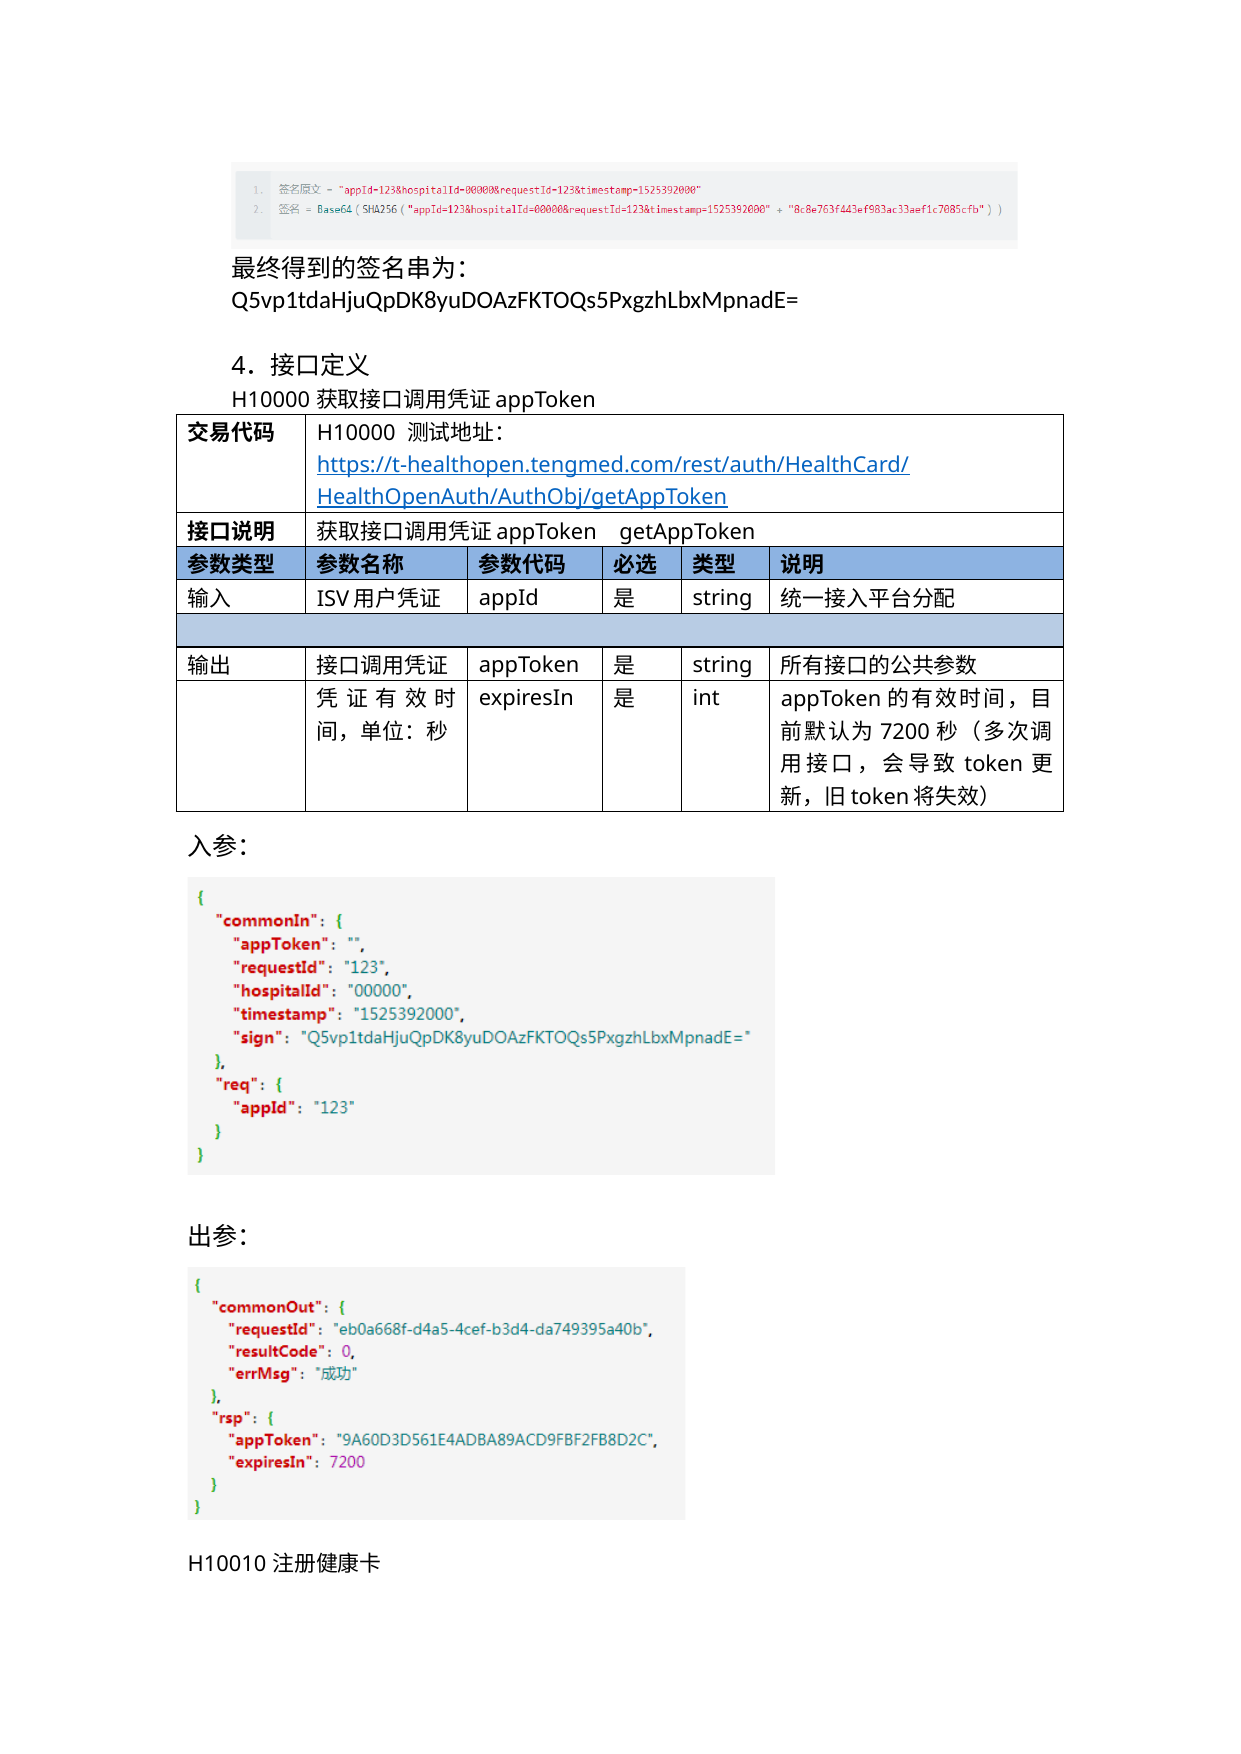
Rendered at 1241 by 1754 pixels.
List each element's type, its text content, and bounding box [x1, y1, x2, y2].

list 接口定义 [231, 346, 1053, 382]
table_cell appToken的有效时间，目前默认为7200秒（多次调用接口，会导致token更新，旧token将失效） [770, 681, 1063, 811]
table_header H10000 测试地址： https://t-healthopen.tengmed.com/rest/auth/HealthCard/HealthOpenAuth/AuthObj/getAppToken [306, 415, 1063, 512]
table_cell appToken [468, 648, 602, 680]
table_cell 类型 [682, 547, 769, 579]
table_cell [177, 614, 1063, 646]
picture [187, 877, 775, 1175]
table_cell 说明 [770, 547, 1063, 579]
text 最终得到的签名串为： [187, 248, 1053, 285]
text H10000 获取接口调用凭证appToken [231, 382, 1053, 414]
table_cell 输出 [177, 648, 305, 680]
text Q5vp1tdaHjuQpDK8yuDOAzFKTOQs5PxgzhLbxMpnadE= [187, 285, 1053, 315]
table_cell 接口调用凭证 [306, 648, 467, 680]
text H10010 注册健康卡 [187, 1546, 1053, 1578]
table_cell 所有接口的公共参数 [770, 648, 1063, 680]
table_cell 是 [603, 648, 681, 680]
table_cell 必选 [603, 547, 681, 579]
table_cell 输入 [177, 580, 305, 613]
table_cell 获取接口调用凭证appToken getAppToken [306, 513, 1063, 546]
table_cell string [682, 580, 769, 613]
table_cell 凭证有效时间，单位：秒 [306, 681, 467, 811]
table_cell 参数类型 [177, 547, 305, 579]
table_cell string [682, 648, 769, 680]
picture [231, 162, 1018, 249]
table_cell [177, 681, 305, 811]
table_cell expiresIn [468, 681, 602, 811]
table_cell 是 [603, 580, 681, 613]
table_cell 是 [603, 681, 681, 811]
table_cell 参数代码 [468, 547, 602, 579]
picture [187, 1267, 686, 1520]
table_header 交易代码 [177, 415, 305, 512]
table_cell 统一接入平台分配 [770, 580, 1063, 613]
table_cell 接口说明 [177, 513, 305, 546]
table_cell appId [468, 580, 602, 613]
text 出参： [187, 1202, 1053, 1267]
table_cell 参数名称 [306, 547, 467, 579]
text 入参： [187, 812, 1053, 877]
table_cell int [682, 681, 769, 811]
